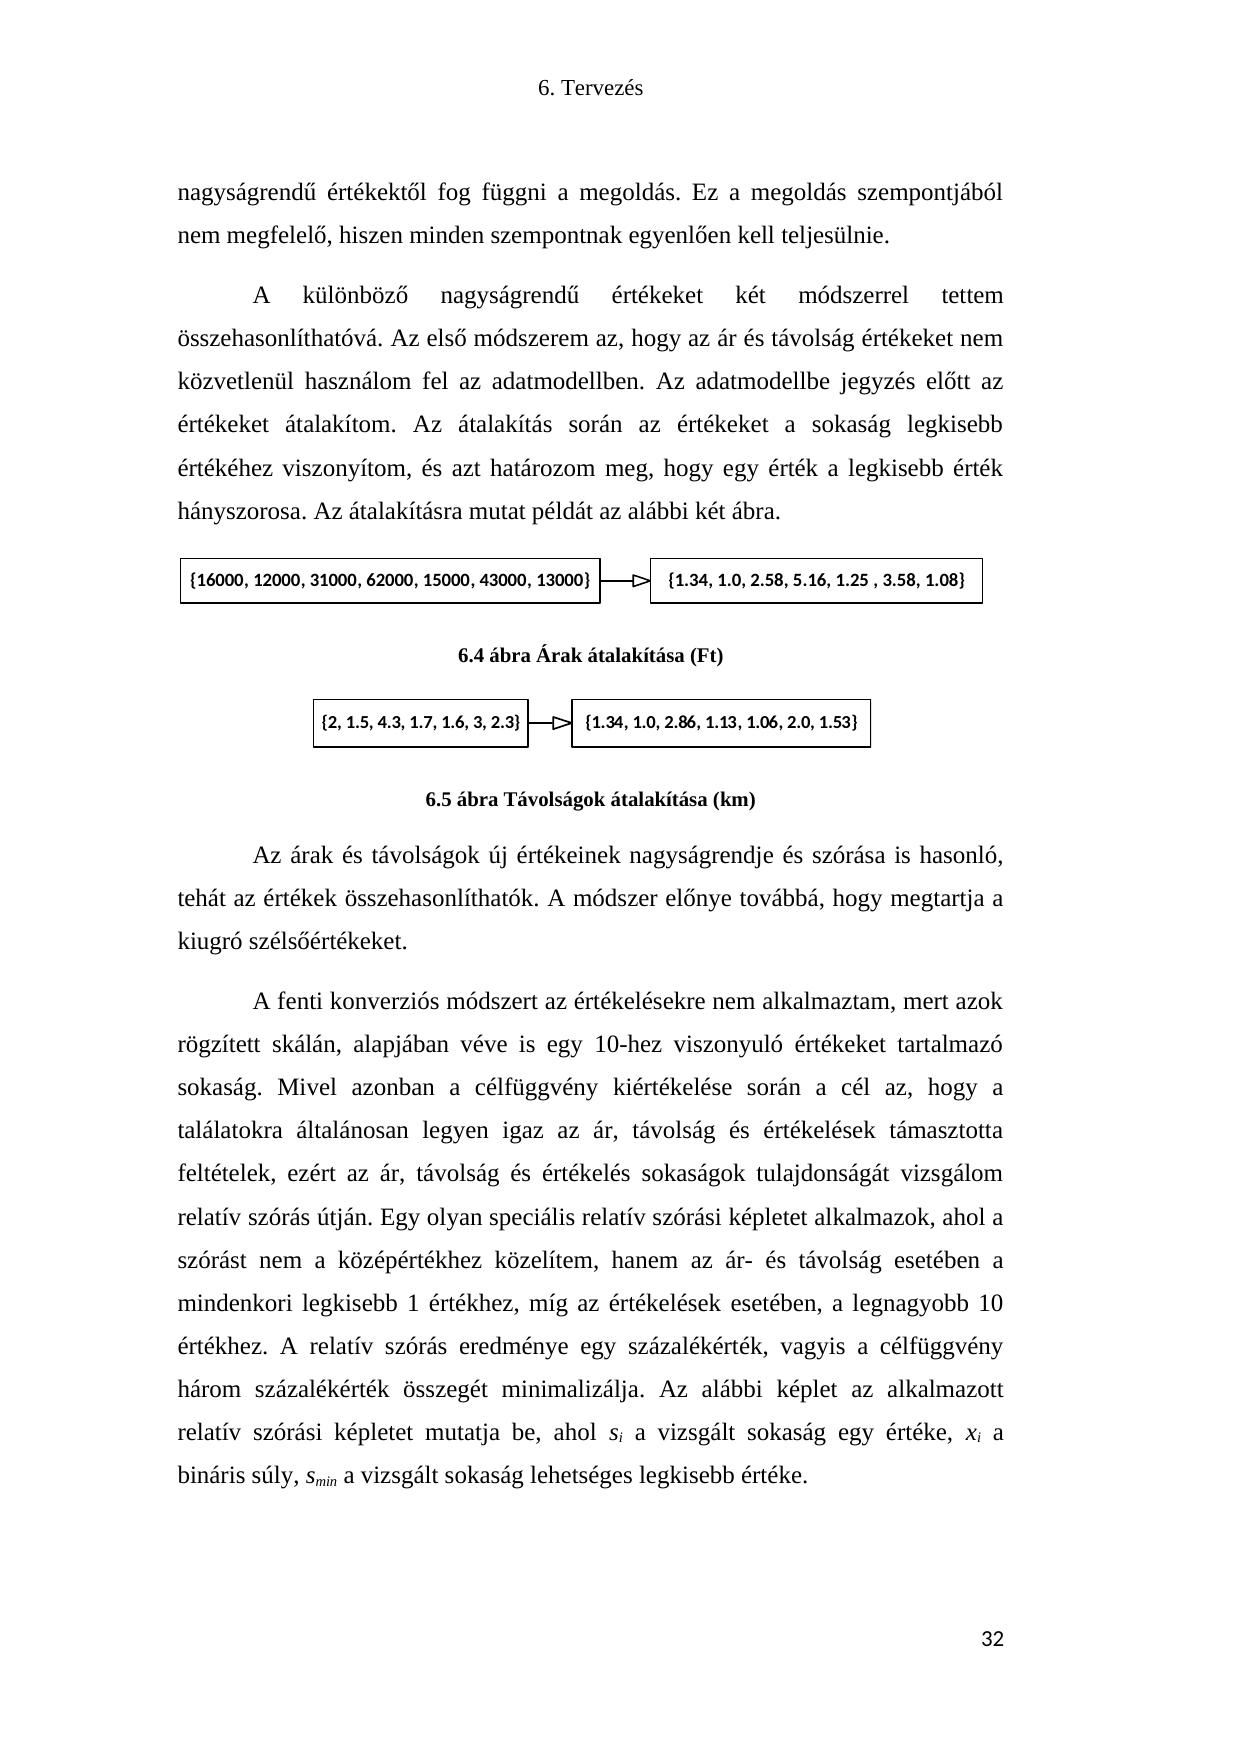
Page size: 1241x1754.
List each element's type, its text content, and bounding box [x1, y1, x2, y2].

text A fenti konverziós módszert az értékelésekre nem alkalmaztam, mert azok rögzített skálán, alapjában véve is egy 10-hez viszonyuló értékeket tartalmazó sokaság. Mivel azonban a célfüggvény kiértékelése során a cél az, hogy a találatokra általánosan legyen igaz az ár, távolság és értékelések támasztotta feltételek, ezért az ár, távolság és értékelés sokaságok tulajdonságát vizsgálom relatív szórás útján. Egy olyan speciális relatív szórási képletet alkalmazok, ahol a szórást nem a középértékhez közelítem, hanem az ár- és távolság esetében a mindenkori legkisebb 1 értékhez, míg az értékelések esetében, a legnagyobb 10 értékhez. A relatív szórás eredménye egy százalékérték, vagyis a célfüggvény három százalékérték összegét minimalizálja. Az alábbi képlet az alkalmazott relatív szórási képletet mutatja be, ahol si a vizsgált sokaság egy értéke, xi a bináris súly, smin a vizsgált sokaság lehetséges legkisebb értéke. [177, 986, 1004, 1489]
text 6.5 ábra Távolságok átalakítása (km) [177, 787, 1004, 811]
text Az árak és távolságok új értékeinek nagyságrendje és szórása is hasonló, tehát az értékek összehasonlíthatók. A módszer előnye továbbá, hogy megtartja a kiugró szélsőértékeket. [177, 840, 1004, 955]
text 6.4 ábra Árak átalakítása (Ft) [177, 643, 1004, 667]
text A különböző nagyságrendű értékeket két módszerrel tettem összehasonlíthatóvá. Az első módszerem az, hogy az ár és távolság értékeket nem közvetlenül használom fel az adatmodellben. Az adatmodellbe jegyzés előtt az értékeket átalakítom. Az átalakítás során az értékeket a sokaság legkisebb értékéhez viszonyítom, és azt határozom meg, hogy egy érték a legkisebb érték hányszorosa. Az átalakításra mutat példát az alábbi két ábra. [177, 280, 1004, 524]
